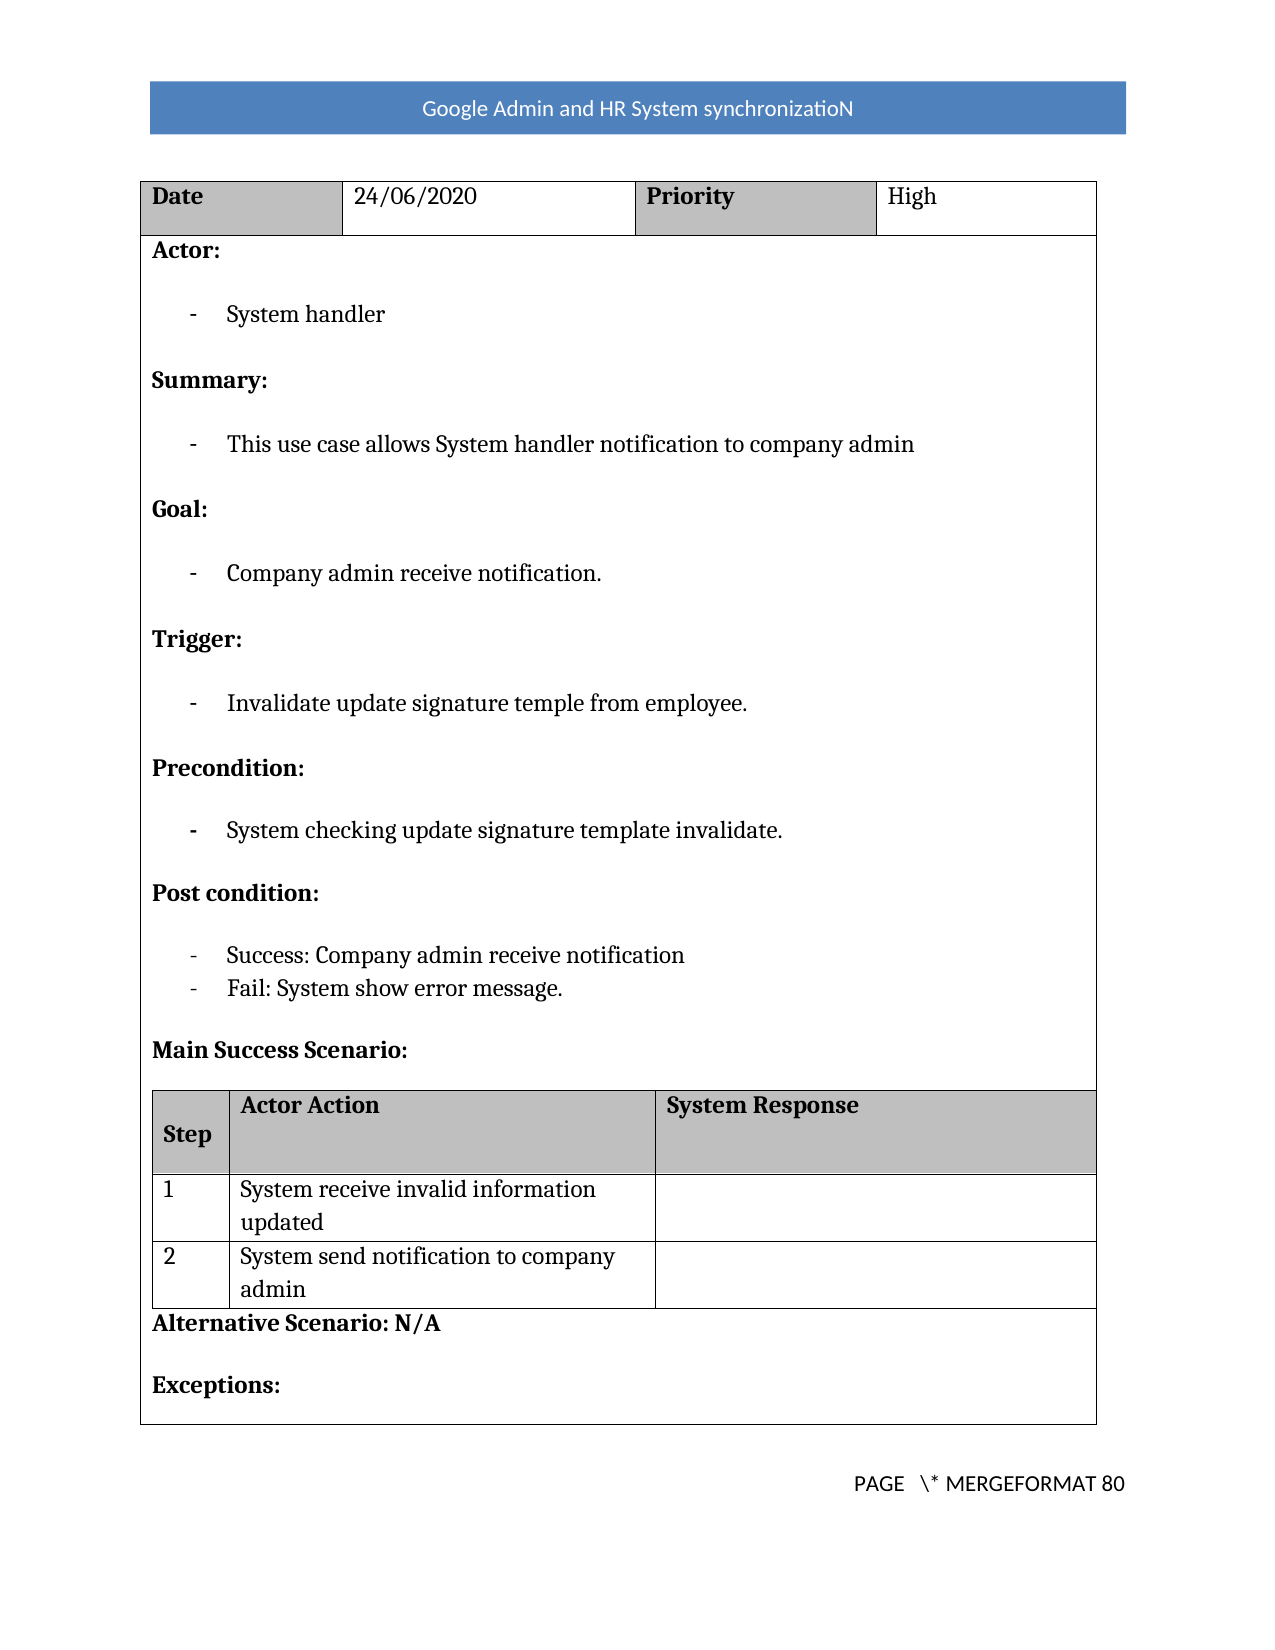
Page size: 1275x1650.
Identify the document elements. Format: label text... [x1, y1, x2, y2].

table_cell Date [141, 182, 342, 235]
table_cell 24/06/2020 [343, 182, 635, 235]
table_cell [141, 236, 1096, 1424]
table_cell High [877, 182, 1096, 235]
table_cell Priority [636, 182, 876, 235]
